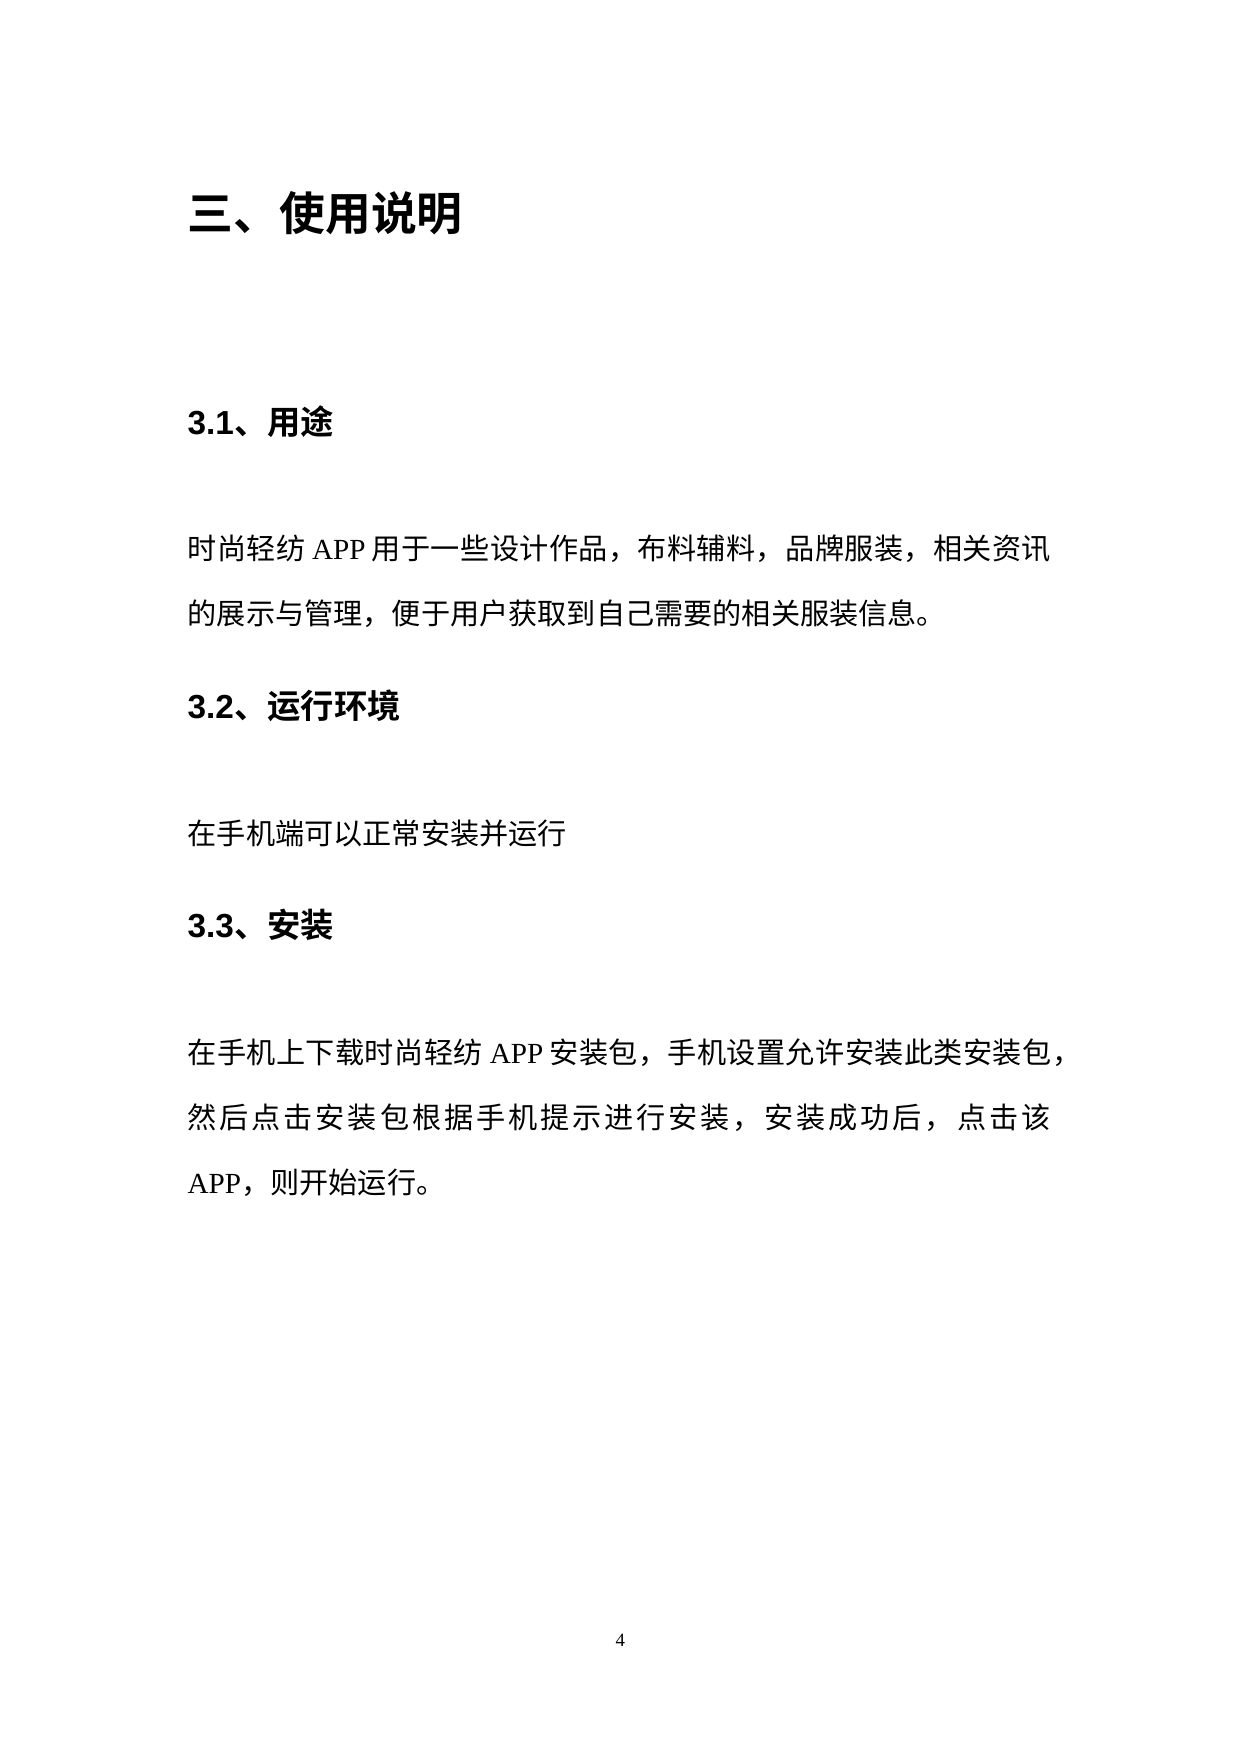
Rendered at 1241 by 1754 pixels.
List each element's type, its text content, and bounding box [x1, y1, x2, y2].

text 在手机上下载时尚轻纺APP安装包，手机设置允许安装此类安装包，然后点击安装包根据手机提示进行安装，安装成功后，点击该APP，则开始运行。 [187, 1018, 1053, 1213]
text 时尚轻纺APP用于一些设计作品，布料辅料，品牌服装，相关资讯的展示与管理，便于用户获取到自己需要的相关服装信息。 [187, 514, 1053, 644]
text 在手机端可以正常安装并运行 [187, 799, 1053, 864]
